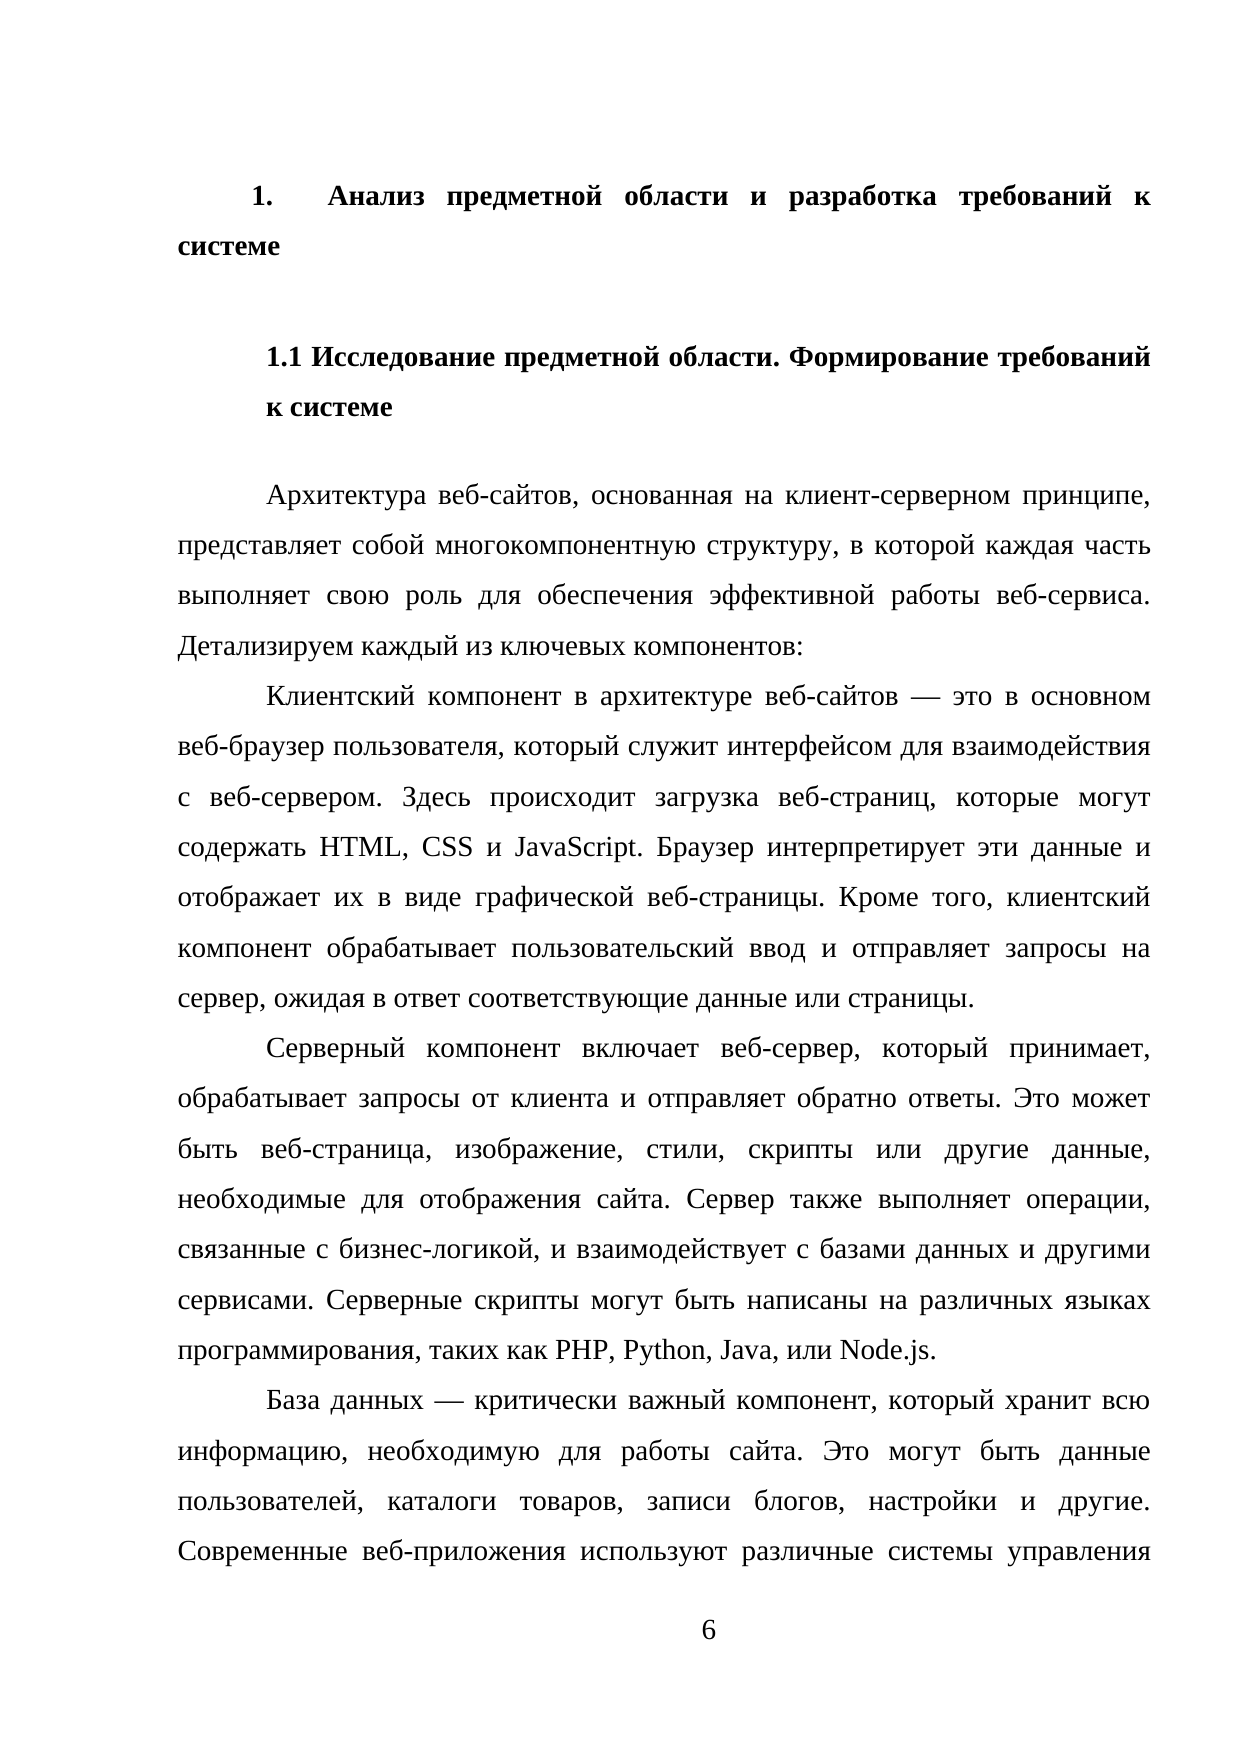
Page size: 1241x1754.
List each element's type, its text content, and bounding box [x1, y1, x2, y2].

subtitle 1.1 Исследование предметной области. Формирование требований к системе [266, 339, 1152, 423]
text Серверный компонент включает веб-сервер, который принимает, обрабатывает запросы от клиента и отправляет обратно ответы. Это может быть веб-страница, изображение, стили, скрипты или другие данные, необходимые для отображения сайта. Сервер также выполняет операции, связанные с бизнес-логикой, и взаимодействует с базами данных и другими сервисами. Серверные скрипты могут быть написаны на различных языках программирования, таких как PHP, Python, Java, или Node.js. [177, 1030, 1152, 1366]
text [177, 1382, 1152, 1567]
text Клиентский компонент в архитектуре веб-сайтов — это в основном веб-браузер пользователя, который служит интерфейсом для взаимодействия с веб-сервером. Здесь происходит загрузка веб-страниц, которые могут содержать HTML, CSS и JavaScript. Браузер интерпретирует эти данные и отображает их в виде графической веб-страницы. Кроме того, клиентский компонент обрабатывает пользовательский ввод и отправляет запросы на сервер, ожидая в ответ соответствующие данные или страницы. [177, 678, 1152, 1013]
subtitle Анализ предметной области и разработка требований к системе [177, 178, 1152, 262]
text Архитектура веб-сайтов, основанная на клиент-серверном принципе, представляет собой многокомпонентную структуру, в которой каждая часть выполняет свою роль для обеспечения эффективной работы веб-сервиса. Детализируем каждый из ключевых компонентов: [177, 477, 1152, 661]
